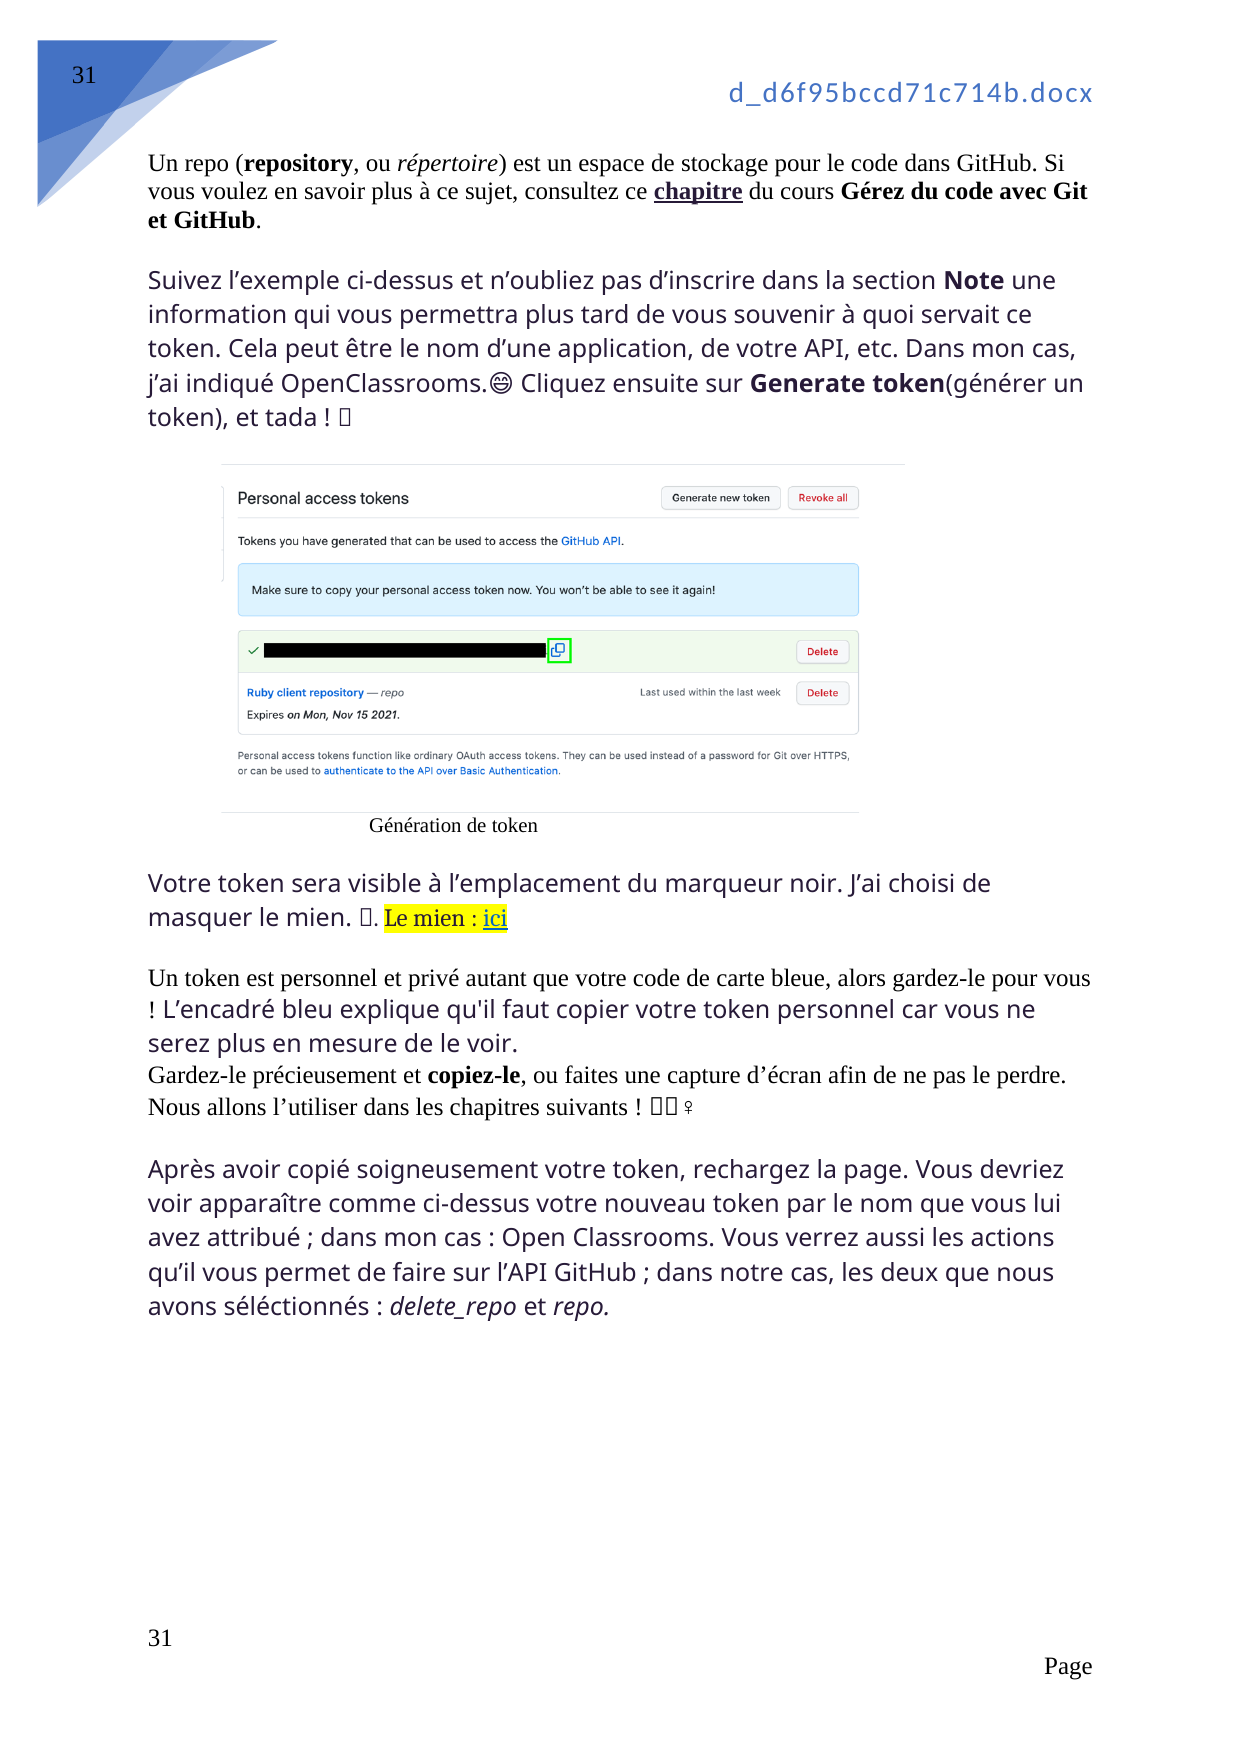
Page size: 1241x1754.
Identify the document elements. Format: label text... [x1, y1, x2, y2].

text Un token est personnel et privé autant que votre code de carte bleue, alors gardez-le pour vous ! L’encadré bleu explique qu'il faut copier votre token personnel car vous ne serez plus en mesure de le voir. [148, 963, 1093, 1060]
picture [37, 40, 279, 209]
text Après avoir copié soigneusement votre token, rechargez la page. Vous devriez voir apparaître comme ci-dessus votre nouveau token par le nom que vous lui avez attribué ; dans mon cas : Open Classrooms. Vous verrez aussi les actions qu’il vous permet de faire sur l’API GitHub ; dans notre cas, les deux que nous avons séléctionnés : delete_repo et repo. [148, 1152, 1093, 1322]
text Gardez-le précieusement et copiez-le, ou faites une capture d’écran afin de ne pas le perdre. Nous allons l’utiliser dans les chapitres suivants ! 🙋🏻‍♀️ [148, 1060, 1093, 1123]
text Votre token sera visible à l’emplacement du marqueur noir. J’ai choisi de masquer le mien. 🙊. Le mien : ici [148, 866, 1093, 934]
picture [221, 462, 905, 813]
text Un repo (repository, ou répertoire) est un espace de stockage pour le code dans GitHub. Si vous voulez en savoir plus à ce sujet, consultez ce chapitre du cours Gérez du code avec Git et GitHub. [148, 148, 1093, 234]
text Génération de token [369, 813, 1093, 837]
text Suivez l’exemple ci-dessus et n’oubliez pas d’inscrire dans la section Note une information qui vous permettra plus tard de vous souvenir à quoi servait ce token. Cela peut être le nom d’une application, de votre API, etc. Dans mon cas, j’ai indiqué OpenClassrooms.😄 Cliquez ensuite sur Generate token(générer un token), et tada ! 🎉 [148, 263, 1093, 433]
